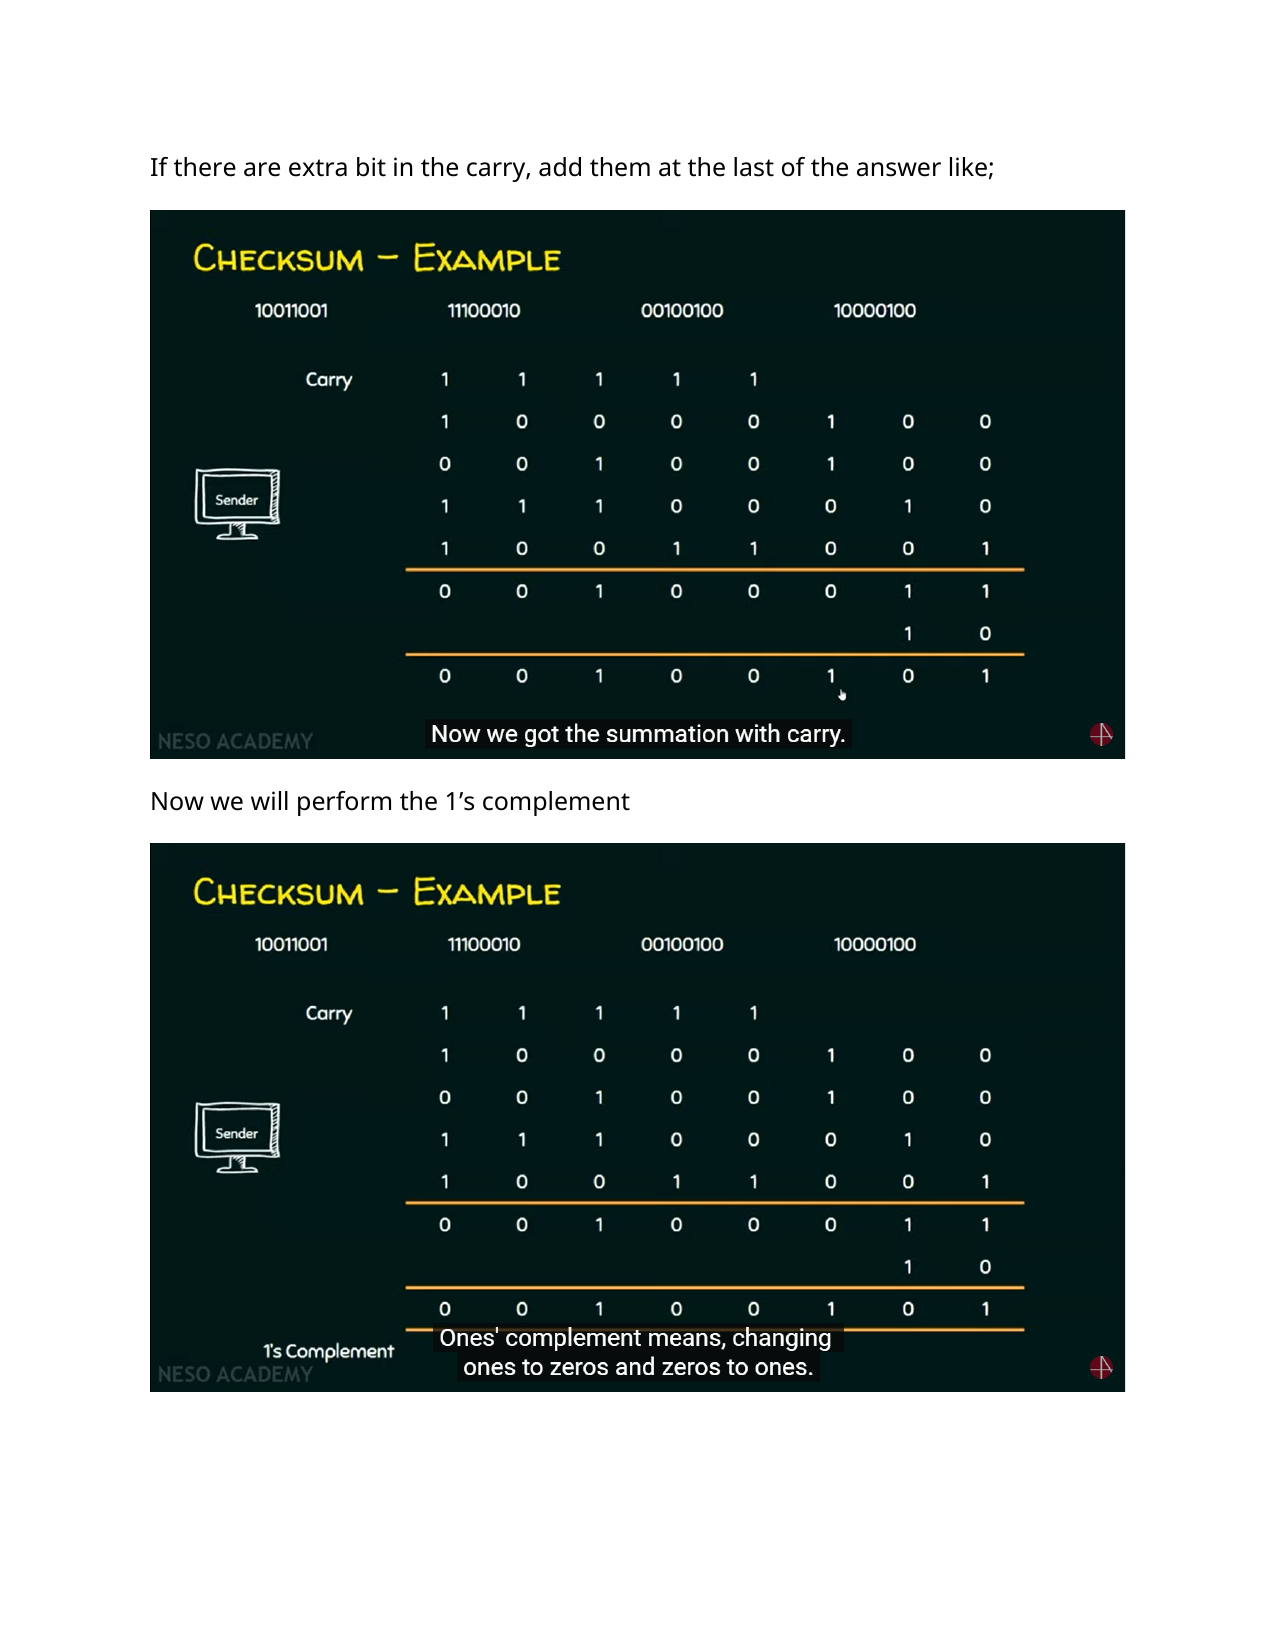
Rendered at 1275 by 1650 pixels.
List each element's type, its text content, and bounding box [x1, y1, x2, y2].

text If there are extra bit in the carry, add them at the last of the answer like; [150, 150, 1125, 184]
picture [150, 210, 1125, 759]
text Now we will perform the 1’s complement [150, 783, 1125, 817]
picture [150, 843, 1125, 1392]
